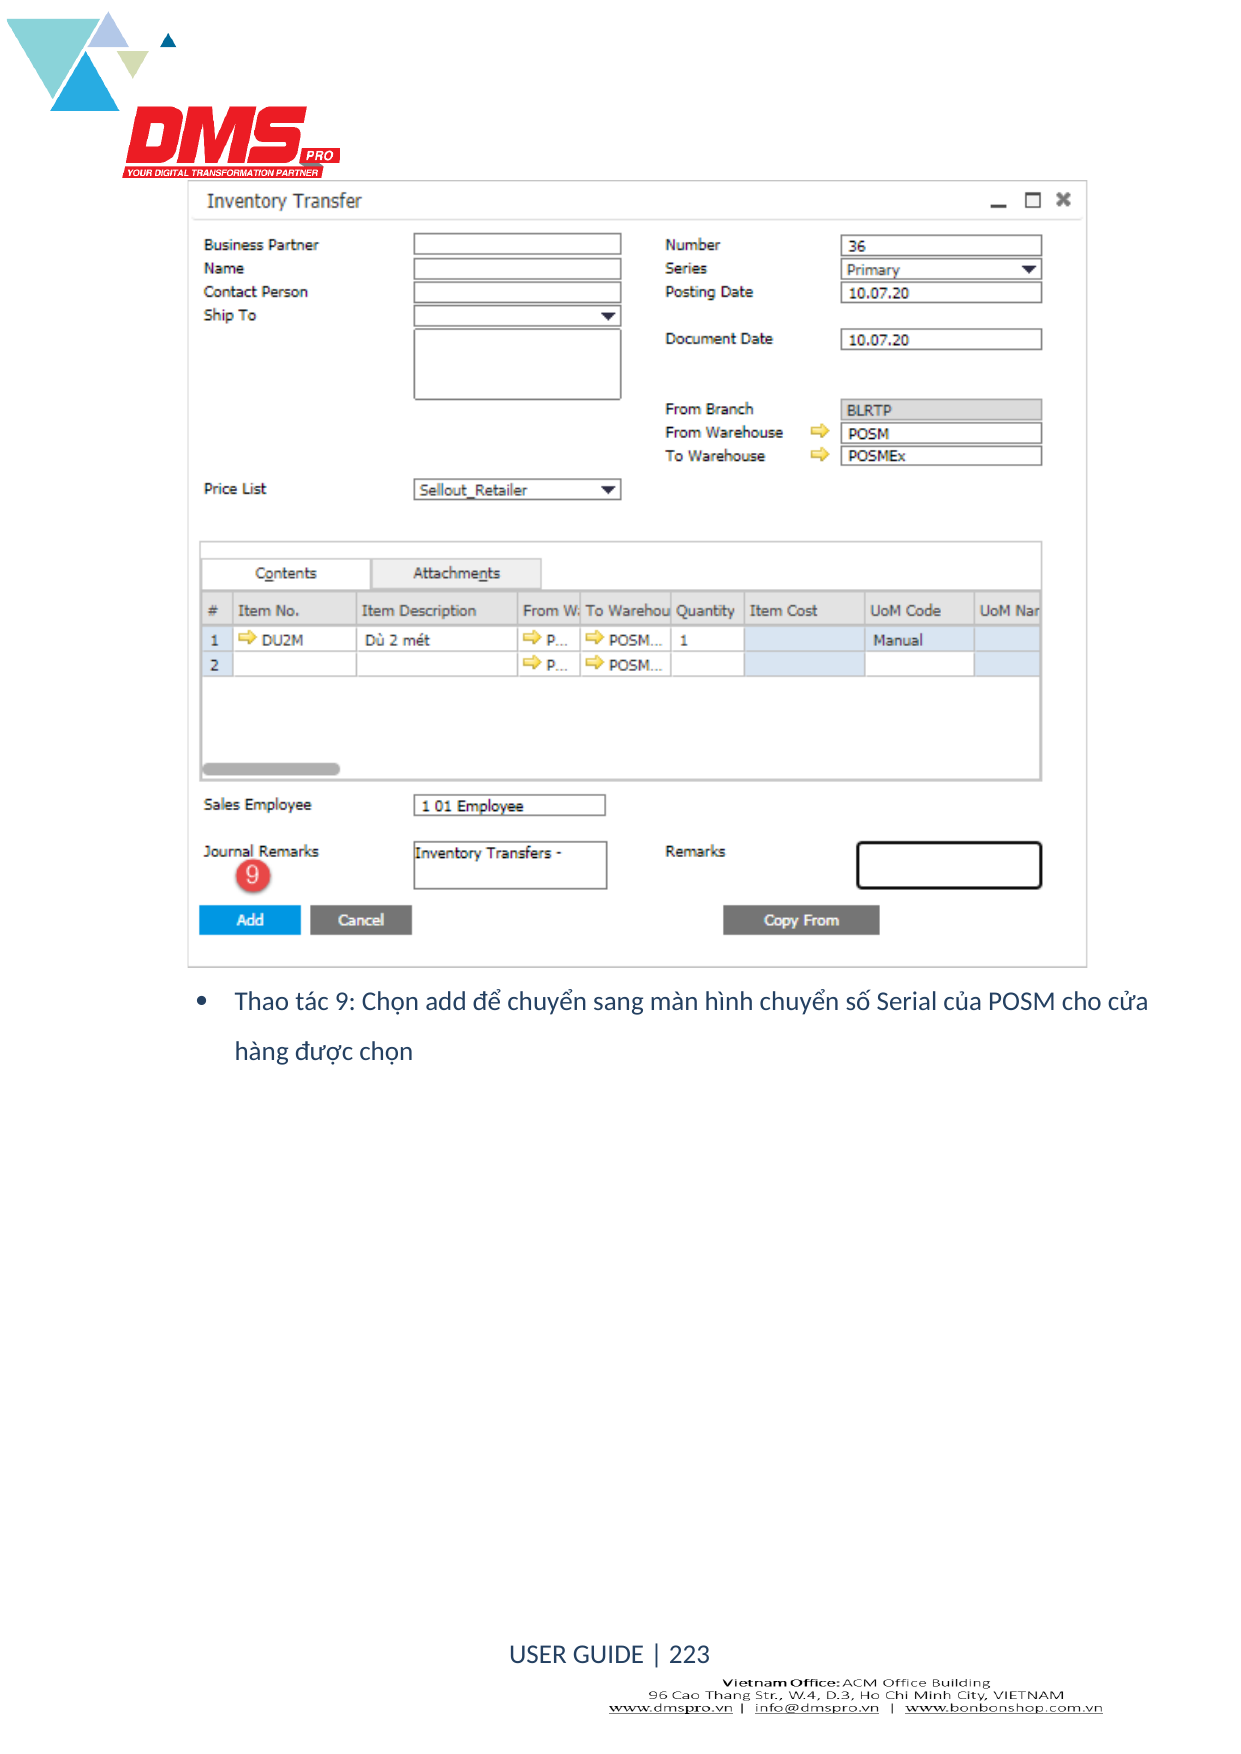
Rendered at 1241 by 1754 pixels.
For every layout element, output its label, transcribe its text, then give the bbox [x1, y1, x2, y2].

picture [187, 180, 1088, 968]
list Thao tác 9: Chọn add để chuyển sang màn hình chuyển số Serial của POSM cho cửa hàng được chọn [197, 984, 1153, 1067]
picture [5, 11, 340, 177]
